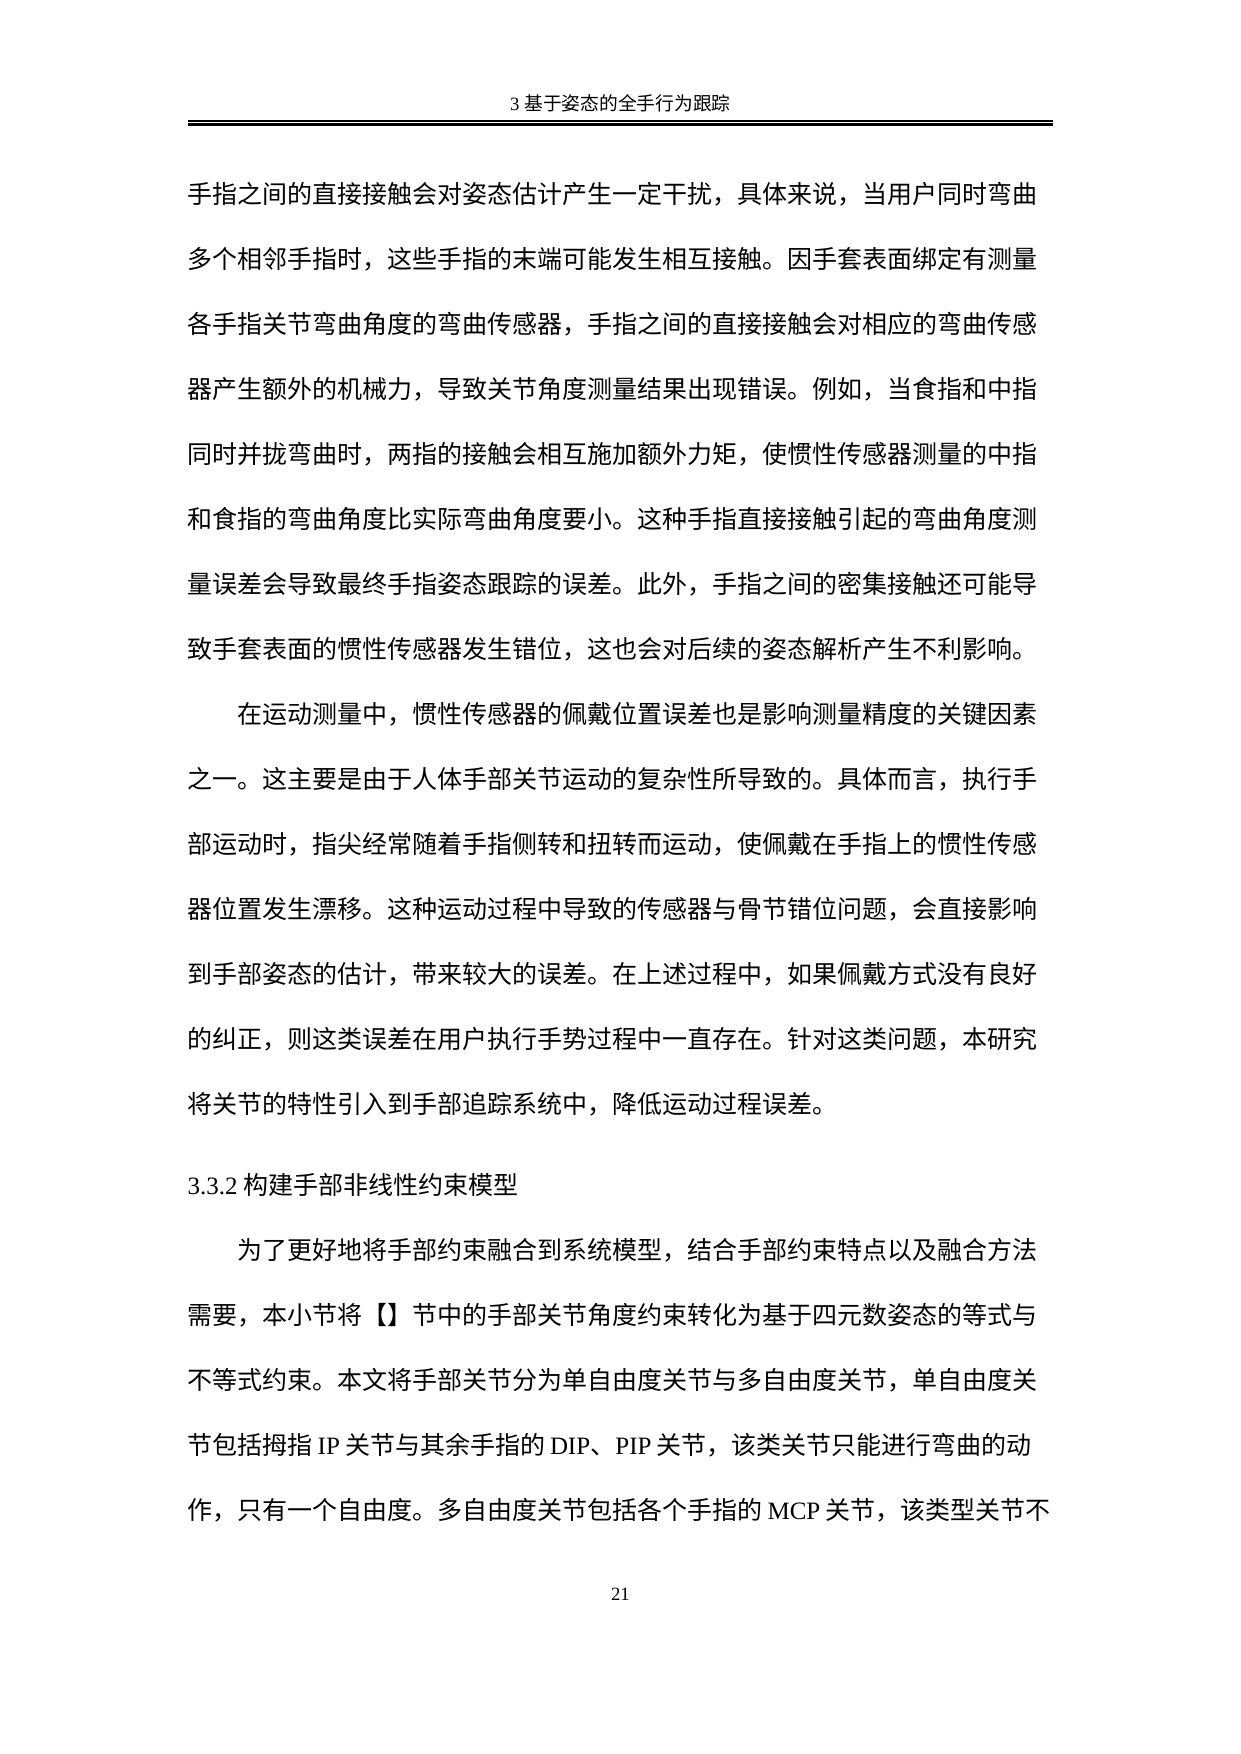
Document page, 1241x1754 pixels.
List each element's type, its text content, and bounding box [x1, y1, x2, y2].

text 在运动测量中，惯性传感器的佩戴位置误差也是影响测量精度的关键因素之一。这主要是由于人体手部关节运动的复杂性所导致的。具体而言，执行手部运动时，指尖经常随着手指侧转和扭转而运动，使佩戴在手指上的惯性传感器位置发生漂移。这种运动过程中导致的传感器与骨节错位问题，会直接影响到手部姿态的估计，带来较大的误差。在上述过程中，如果佩戴方式没有良好的纠正，则这类误差在用户执行手势过程中一直存在。针对这类问题，本研究将关节的特性引入到手部追踪系统中，降低运动过程误差。 [187, 680, 1053, 1135]
subtitle 3.3.2 构建手部非线性约束模型 [187, 1151, 1053, 1216]
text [187, 1216, 1053, 1541]
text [187, 160, 1053, 680]
